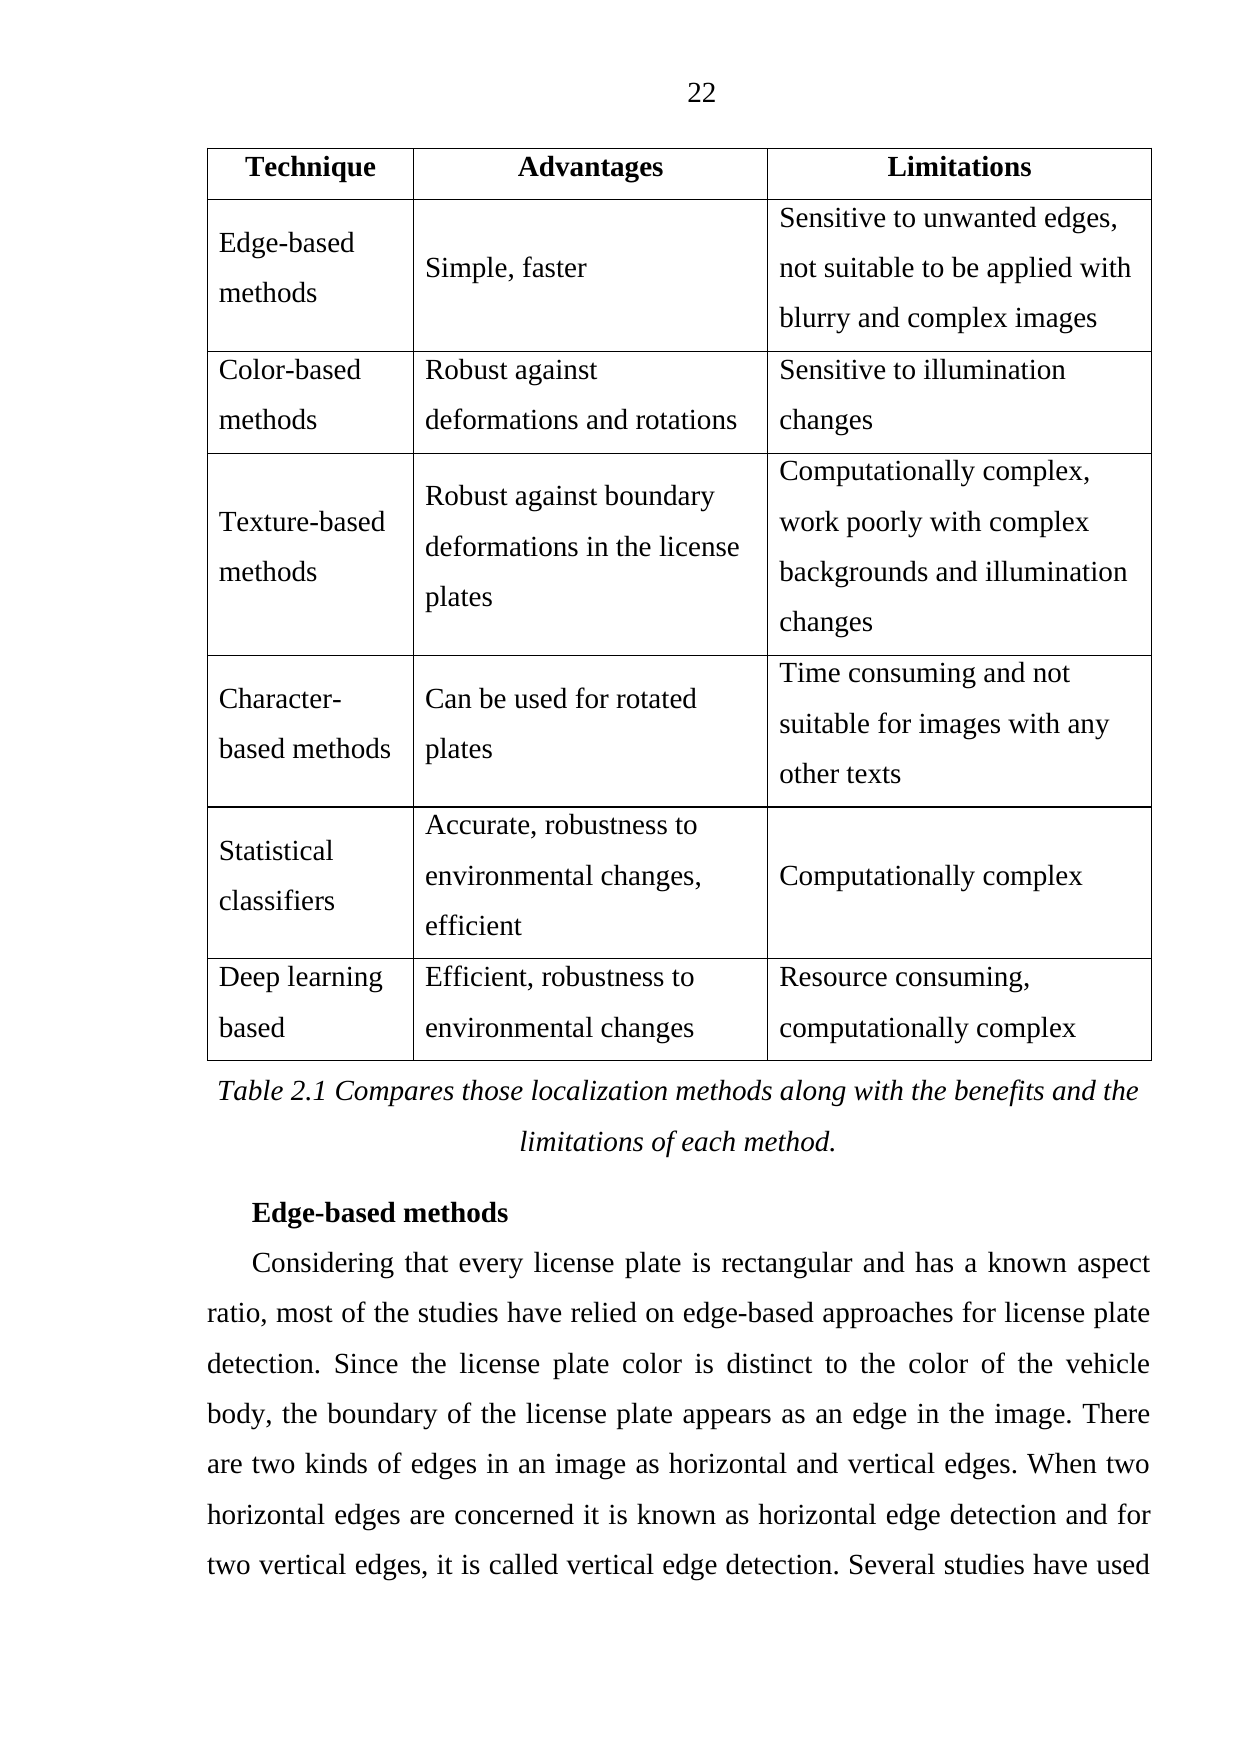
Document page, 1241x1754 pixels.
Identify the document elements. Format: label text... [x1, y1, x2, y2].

table_cell Deep learning based [208, 959, 413, 1060]
table_cell Efficient, robustness to environmental changes [414, 959, 767, 1060]
table_cell Can be used for rotated plates [414, 656, 767, 806]
table_cell Color-based methods [208, 352, 413, 452]
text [207, 1245, 1152, 1581]
table_cell Sensitive to unwanted edges, not suitable to be applied with blurry and complex images [768, 200, 1151, 351]
text Edge-based methods [207, 1195, 1152, 1228]
table_header Technique [208, 149, 413, 199]
table_header Advantages [414, 149, 767, 199]
table_cell Statistical classifiers [208, 808, 413, 958]
text Table 2.1 Compares those localization methods along with the benefits and the limitations of each method. [207, 1073, 1152, 1157]
table_cell Robust against boundary deformations in the license plates [414, 454, 767, 654]
table_cell Computationally complex [768, 808, 1151, 958]
table_cell Robust against deformations and rotations [414, 352, 767, 452]
table_header Limitations [768, 149, 1151, 199]
table_cell Simple, faster [414, 200, 767, 351]
table_cell Edge-based methods [208, 200, 413, 351]
table_cell Texture-based methods [208, 454, 413, 654]
table_cell Accurate, robustness to environmental changes, efficient [414, 808, 767, 958]
table_cell Character-based methods [208, 656, 413, 806]
table_cell Time consuming and not suitable for images with any other texts [768, 656, 1151, 806]
table_cell Sensitive to illumination changes [768, 352, 1151, 452]
table_cell Resource consuming, computationally complex [768, 959, 1151, 1060]
table_cell Computationally complex, work poorly with complex backgrounds and illumination changes [768, 454, 1151, 654]
